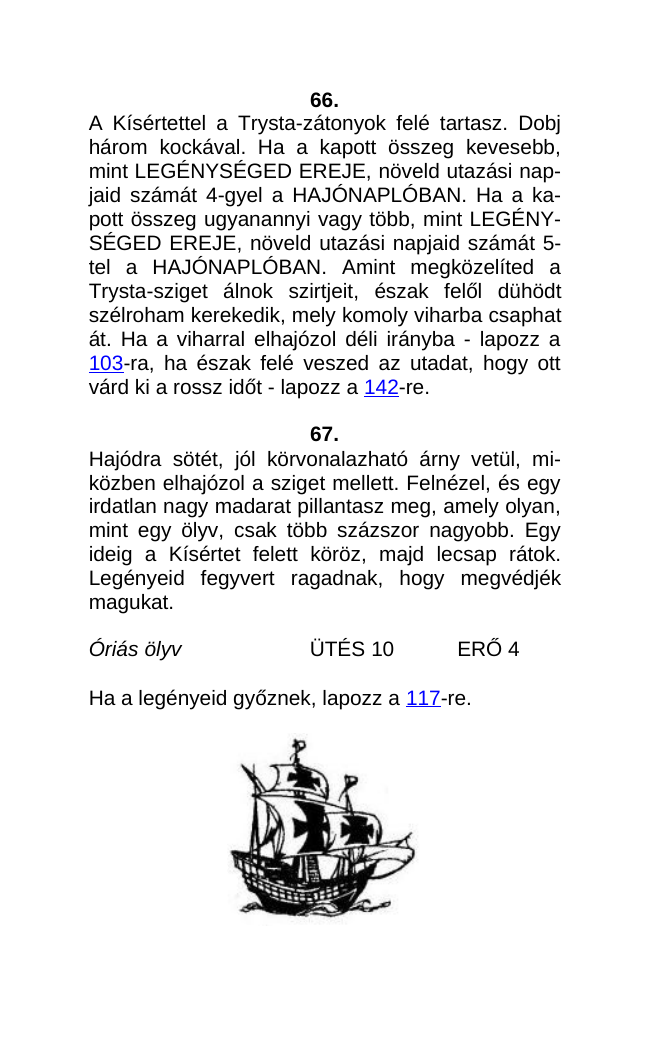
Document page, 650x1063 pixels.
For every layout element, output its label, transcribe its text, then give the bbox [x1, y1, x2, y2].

text A Kísértettel a Trysta-zátonyok felé tartasz. Dobj három kockával. Ha a kapott összeg kevesebb, mint LEGÉNYSÉGED EREJE, növeld utazási nap- jaid számát 4-gyel a HAJÓNAPLÓBAN. Ha a ka- pott összeg ugyanannyi vagy több, mint LEGÉNY- SÉGED EREJE, növeld utazási napjaid számát 5- tel a HAJÓNAPLÓBAN. Amint megközelíted a Trysta-sziget álnok szirtjeit, észak felől dühödt szélroham kerekedik, mely komoly viharba csaphat át. Ha a viharral elhajózol déli irányba - lapozz a 103-ra, ha észak felé veszed az utadat, hogy ott várd ki a rossz időt - lapozz a 142-re. [88, 111, 562, 398]
subtitle 67. [159, 422, 490, 446]
text Hajódra sötét, jól körvonalazható árny vetül, mi- közben elhajózol a sziget mellett. Felnézel, és egy irdatlan nagy madarat pillantasz meg, amely olyan, mint egy ölyv, csak több százszor nagyobb. Egy ideig a Kísértet felett köröz, majd lecsap rátok. Legényeid fegyvert ragadnak, hogy megvédjék magukat. [88, 446, 561, 614]
text Óriás ölyv ÜTÉS 10 ERŐ 4 Ha a legényeid győznek, lapozz a 117-re. [88, 637, 521, 709]
picture [227, 733, 421, 926]
